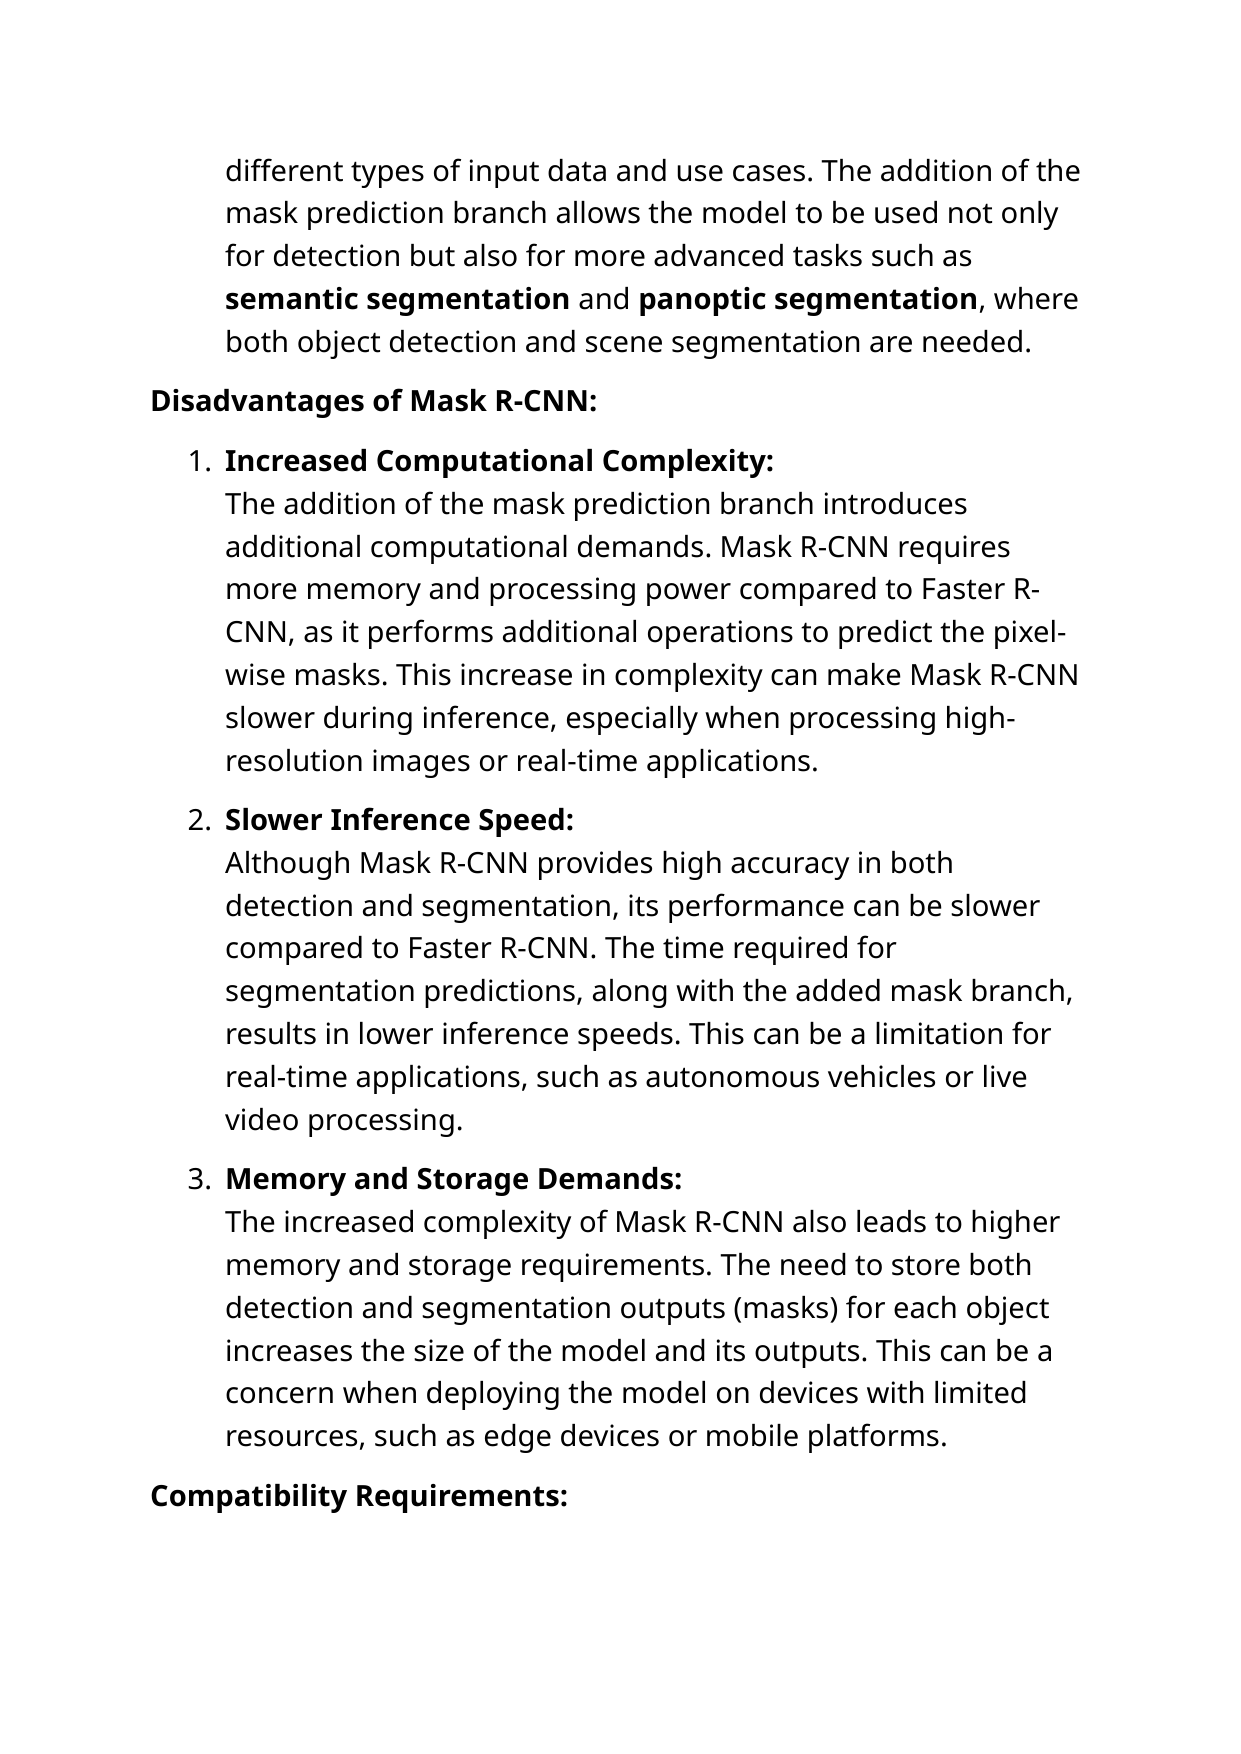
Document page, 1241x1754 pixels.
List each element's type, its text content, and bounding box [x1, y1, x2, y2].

list Slower Inference Speed: Although Mask R-CNN provides high accuracy in both detection and segmentation, its performance can be slower compared to Faster R-CNN. The time required for segmentation predictions, along with the added mask branch, results in lower inference speeds. This can be a limitation for real-time applications, such as autonomous vehicles or live video processing. [187, 799, 1090, 1139]
text Compatibility Requirements: [150, 1475, 1090, 1514]
list Increased Computational Complexity: The addition of the mask prediction branch introduces additional computational demands. Mask R-CNN requires more memory and processing power compared to Faster R-CNN, as it performs additional operations to predict the pixel-wise masks. This increase in complexity can make Mask R-CNN slower during inference, especially when processing high-resolution images or real-time applications. [187, 440, 1090, 779]
list Memory and Storage Demands: The increased complexity of Mask R-CNN also leads to higher memory and storage requirements. The need to store both detection and segmentation outputs (masks) for each object increases the size of the model and its outputs. This can be a concern when deploying the model on devices with limited resources, such as edge devices or mobile platforms. [187, 1158, 1090, 1455]
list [187, 150, 1090, 361]
text Disadvantages of Mask R-CNN: [150, 381, 1090, 420]
